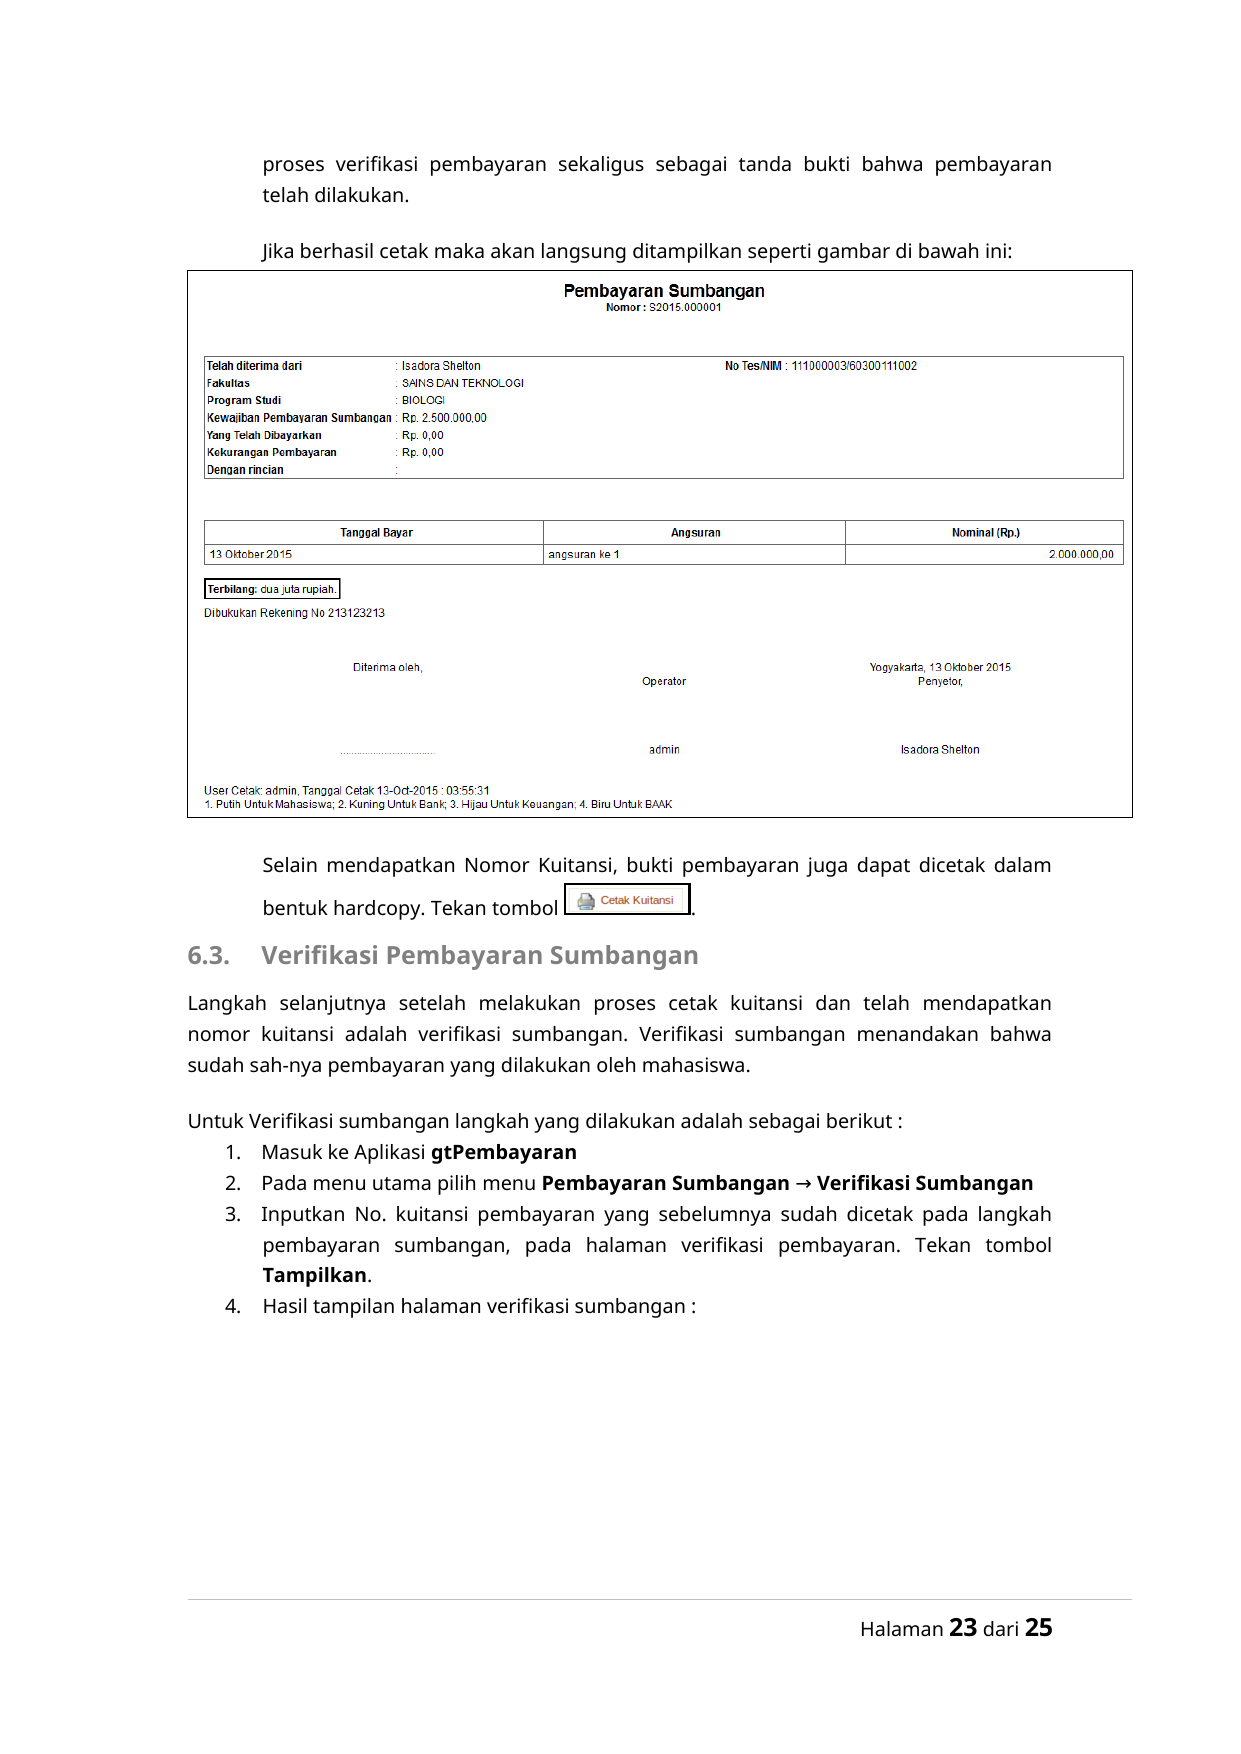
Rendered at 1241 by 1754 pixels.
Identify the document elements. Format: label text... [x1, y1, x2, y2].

list Hasil tampilan halaman verifikasi sumbangan : [225, 1293, 1053, 1320]
text Langkah selanjutnya setelah melakukan proses cetak kuitansi dan telah mendapatkan nomor kuitansi adalah verifikasi sumbangan. Verifikasi sumbangan menandakan bahwa sudah sah-nya pembayaran yang dilakukan oleh mahasiswa. [187, 989, 1053, 1078]
subtitle Verifikasi Pembayaran Sumbangan [187, 938, 1053, 972]
text Untuk Verifikasi sumbangan langkah yang dilakukan adalah sebagai berikut : [187, 1107, 1053, 1134]
text Selain mendapatkan Nomor Kuitansi, bukti pembayaran juga dapat dicetak dalam bentuk hardcopy. Tekan tombol . [262, 852, 1053, 921]
picture [566, 885, 688, 913]
picture [188, 271, 1132, 817]
list Pada menu utama pilih menu Pembayaran Sumbangan → Verifikasi Sumbangan [225, 1169, 1053, 1196]
text Jika berhasil cetak maka akan langsung ditampilkan seperti gambar di bawah ini: [262, 237, 1053, 264]
list Masuk ke Aplikasi gtPembayaran [225, 1138, 1053, 1165]
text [262, 150, 1053, 208]
list Inputkan No. kuitansi pembayaran yang sebelumnya sudah dicetak pada langkah pembayaran sumbangan, pada halaman verifikasi pembayaran. Tekan tombol Tampilkan. [225, 1200, 1053, 1289]
